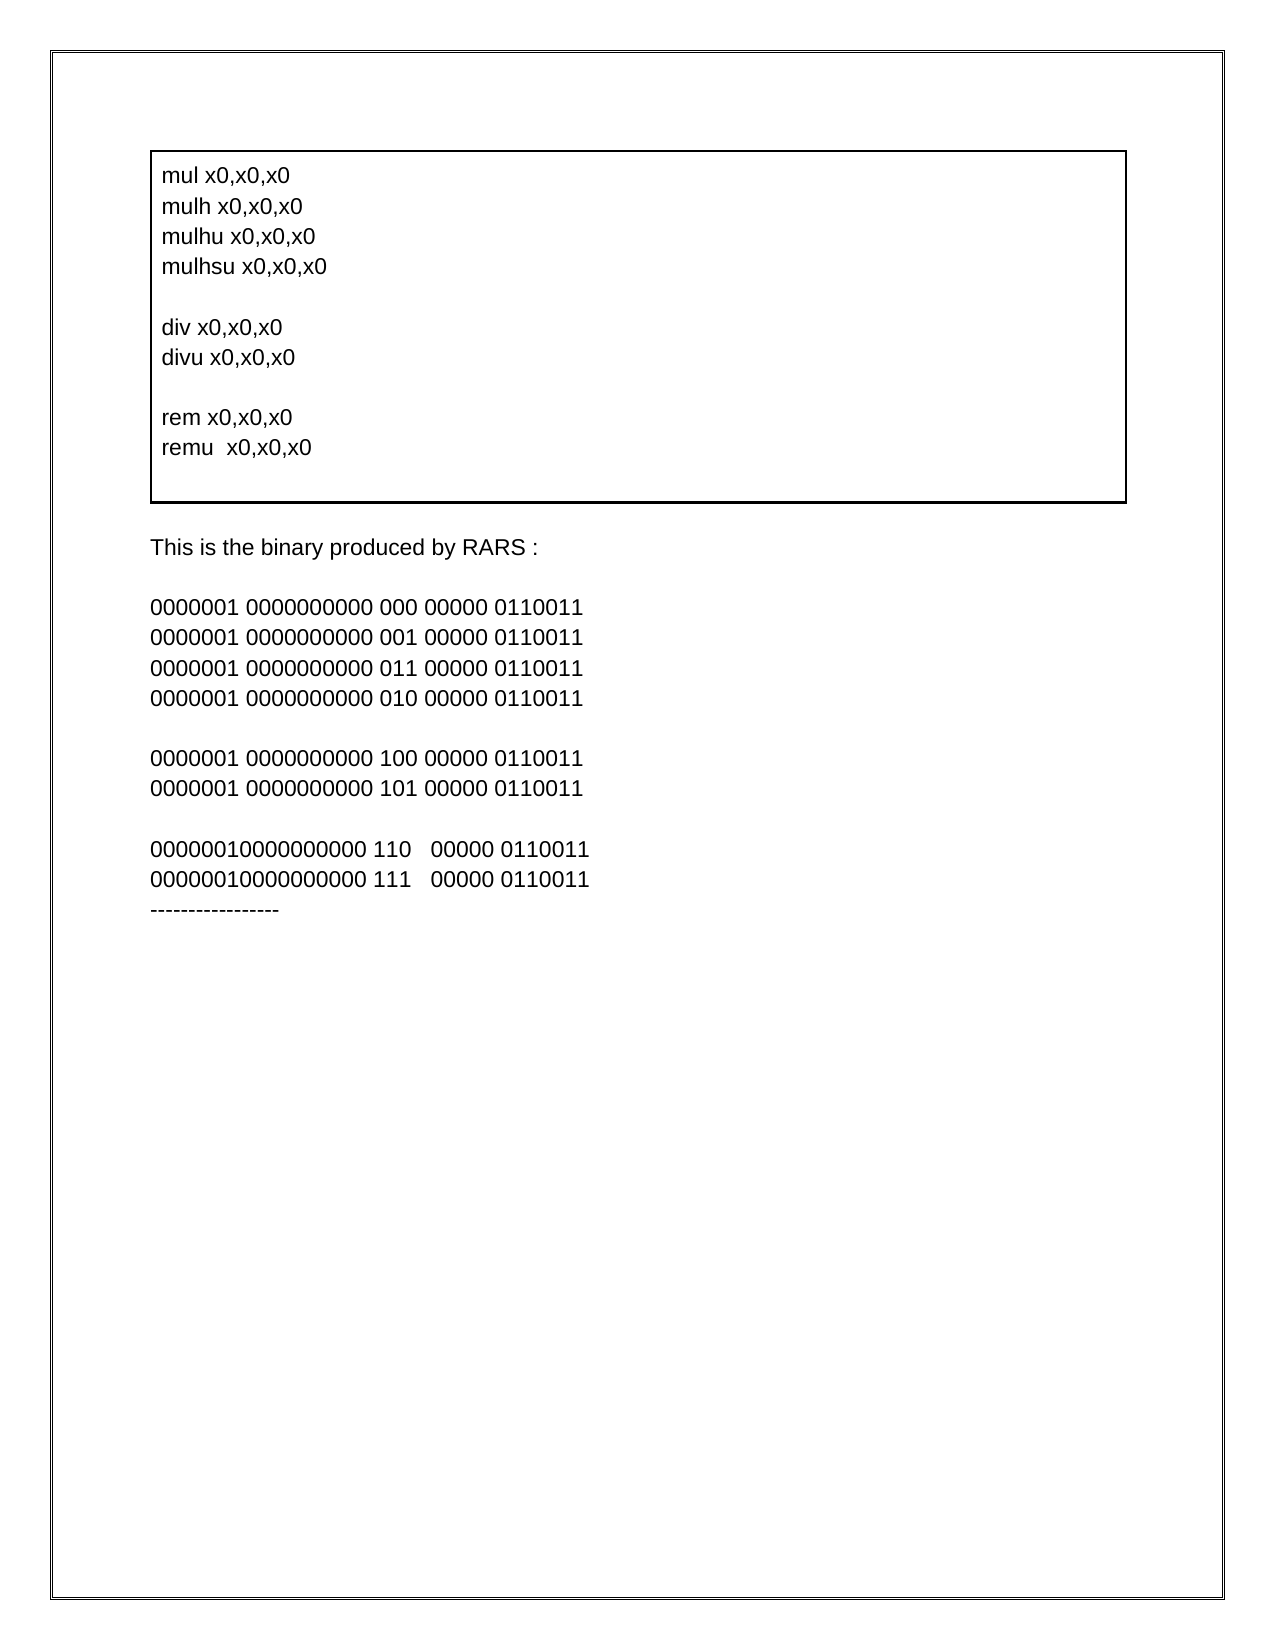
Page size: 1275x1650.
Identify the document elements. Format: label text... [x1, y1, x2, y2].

text 0000001 0000000000 000 00000 0110011 [150, 594, 1125, 620]
text 00000010000000000 110 00000 0110011 [150, 836, 1125, 862]
text 0000001 0000000000 001 00000 0110011 [150, 624, 1125, 651]
text 0000001 0000000000 100 00000 0110011 [150, 745, 1125, 771]
text 0000001 0000000000 101 00000 0110011 [150, 775, 1125, 802]
text 0000001 0000000000 010 00000 0110011 [150, 685, 1125, 711]
text 00000010000000000 111 00000 0110011 [150, 866, 1125, 892]
table_header mul x0,x0,x0 mulh x0,x0,x0 mulhu x0,x0,x0 mulhsu x0,x0,x0 div x0,x0,x0 divu x0,x0,x0 rem x0,x0,x0 remu x0,x0,x0 [152, 152, 1125, 501]
text 0000001 0000000000 011 00000 0110011 [150, 654, 1125, 681]
text ----------------- [150, 896, 1125, 922]
text This is the binary produced by RARS : [150, 534, 1125, 560]
